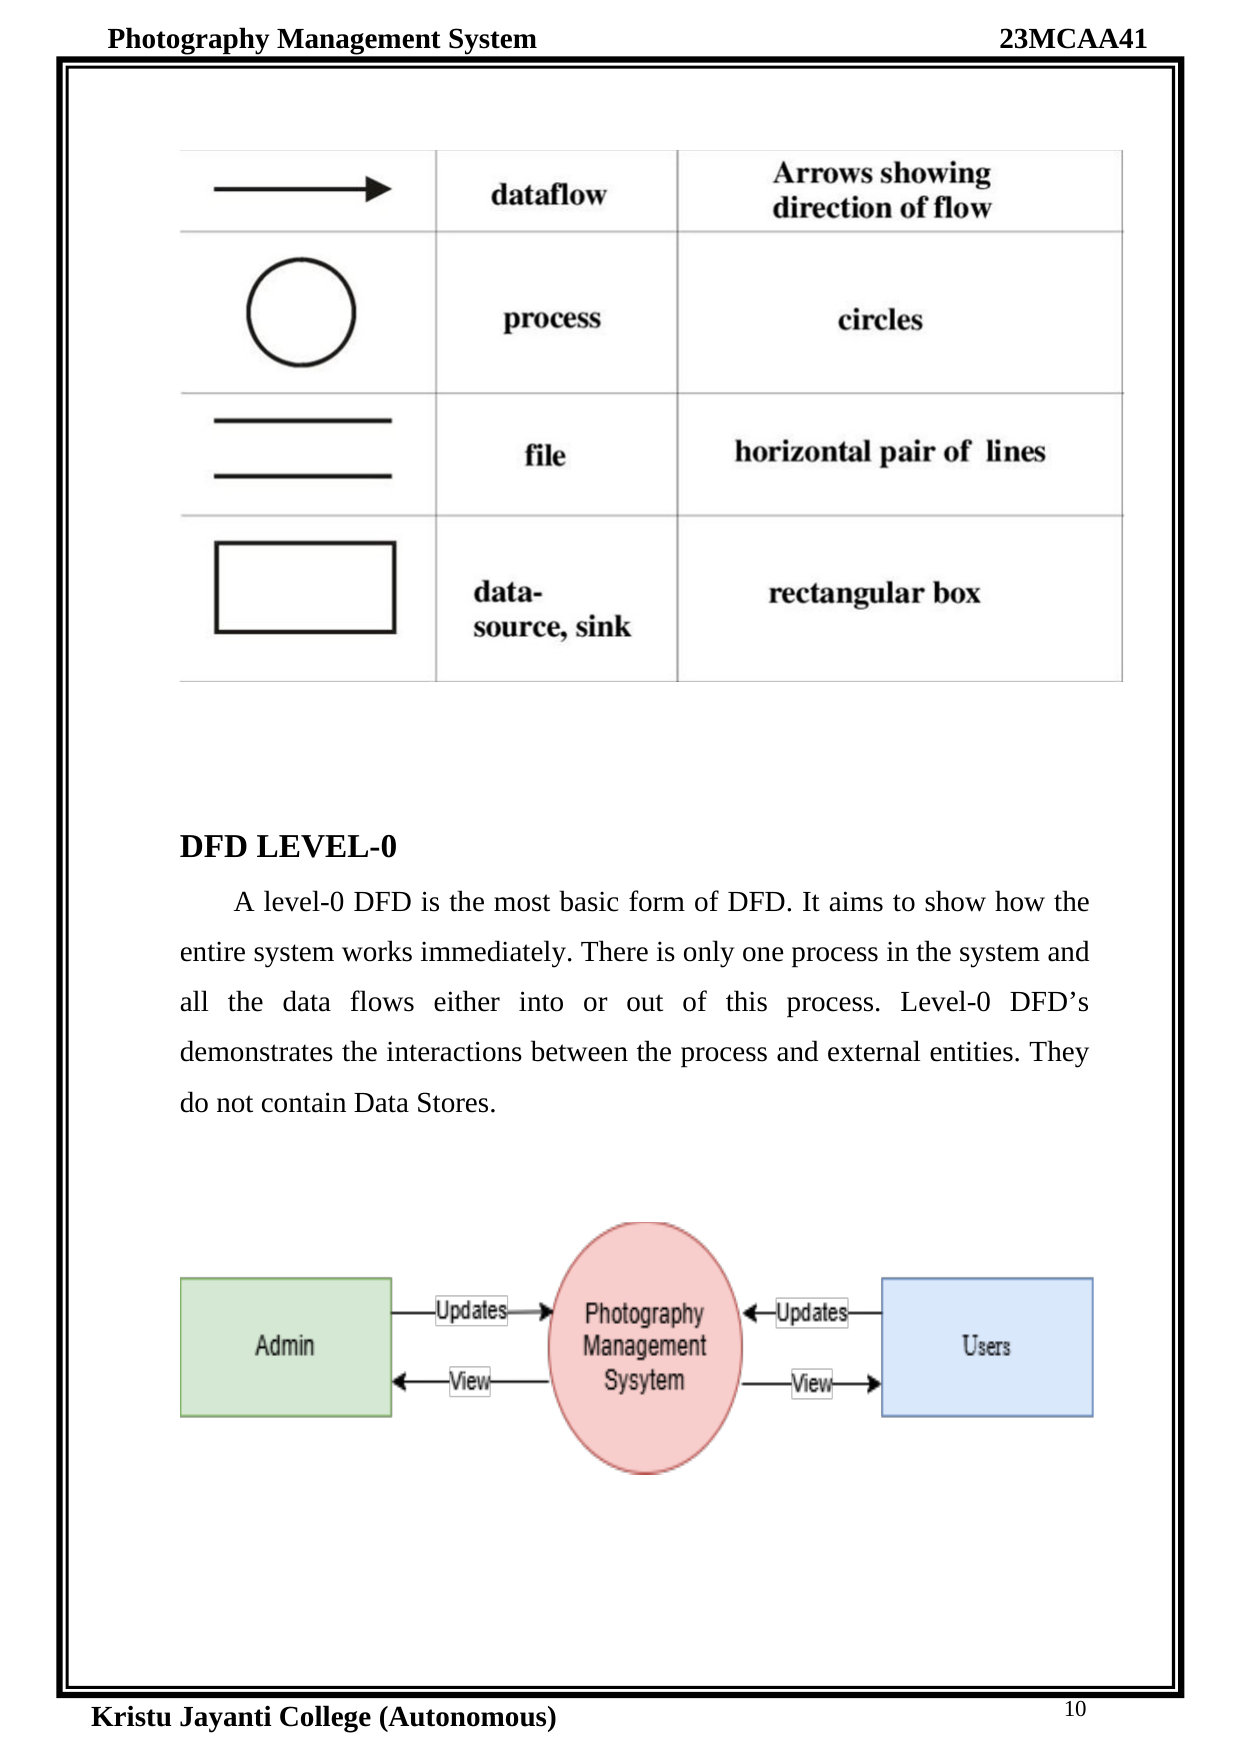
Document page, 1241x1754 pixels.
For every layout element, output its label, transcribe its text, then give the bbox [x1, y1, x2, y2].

subtitle DFD LEVEL-0 [179, 826, 1171, 864]
text A level-0 DFD is the most basic form of DFD. It aims to show how the entire system works immediately. There is only one process in the system and all the data flows either into or out of this process. Level-0 DFD’s demonstrates the interactions between the process and external entities. They do not contain Data Stores. [179, 884, 1090, 1118]
picture [179, 150, 1125, 682]
picture [180, 1222, 1094, 1475]
